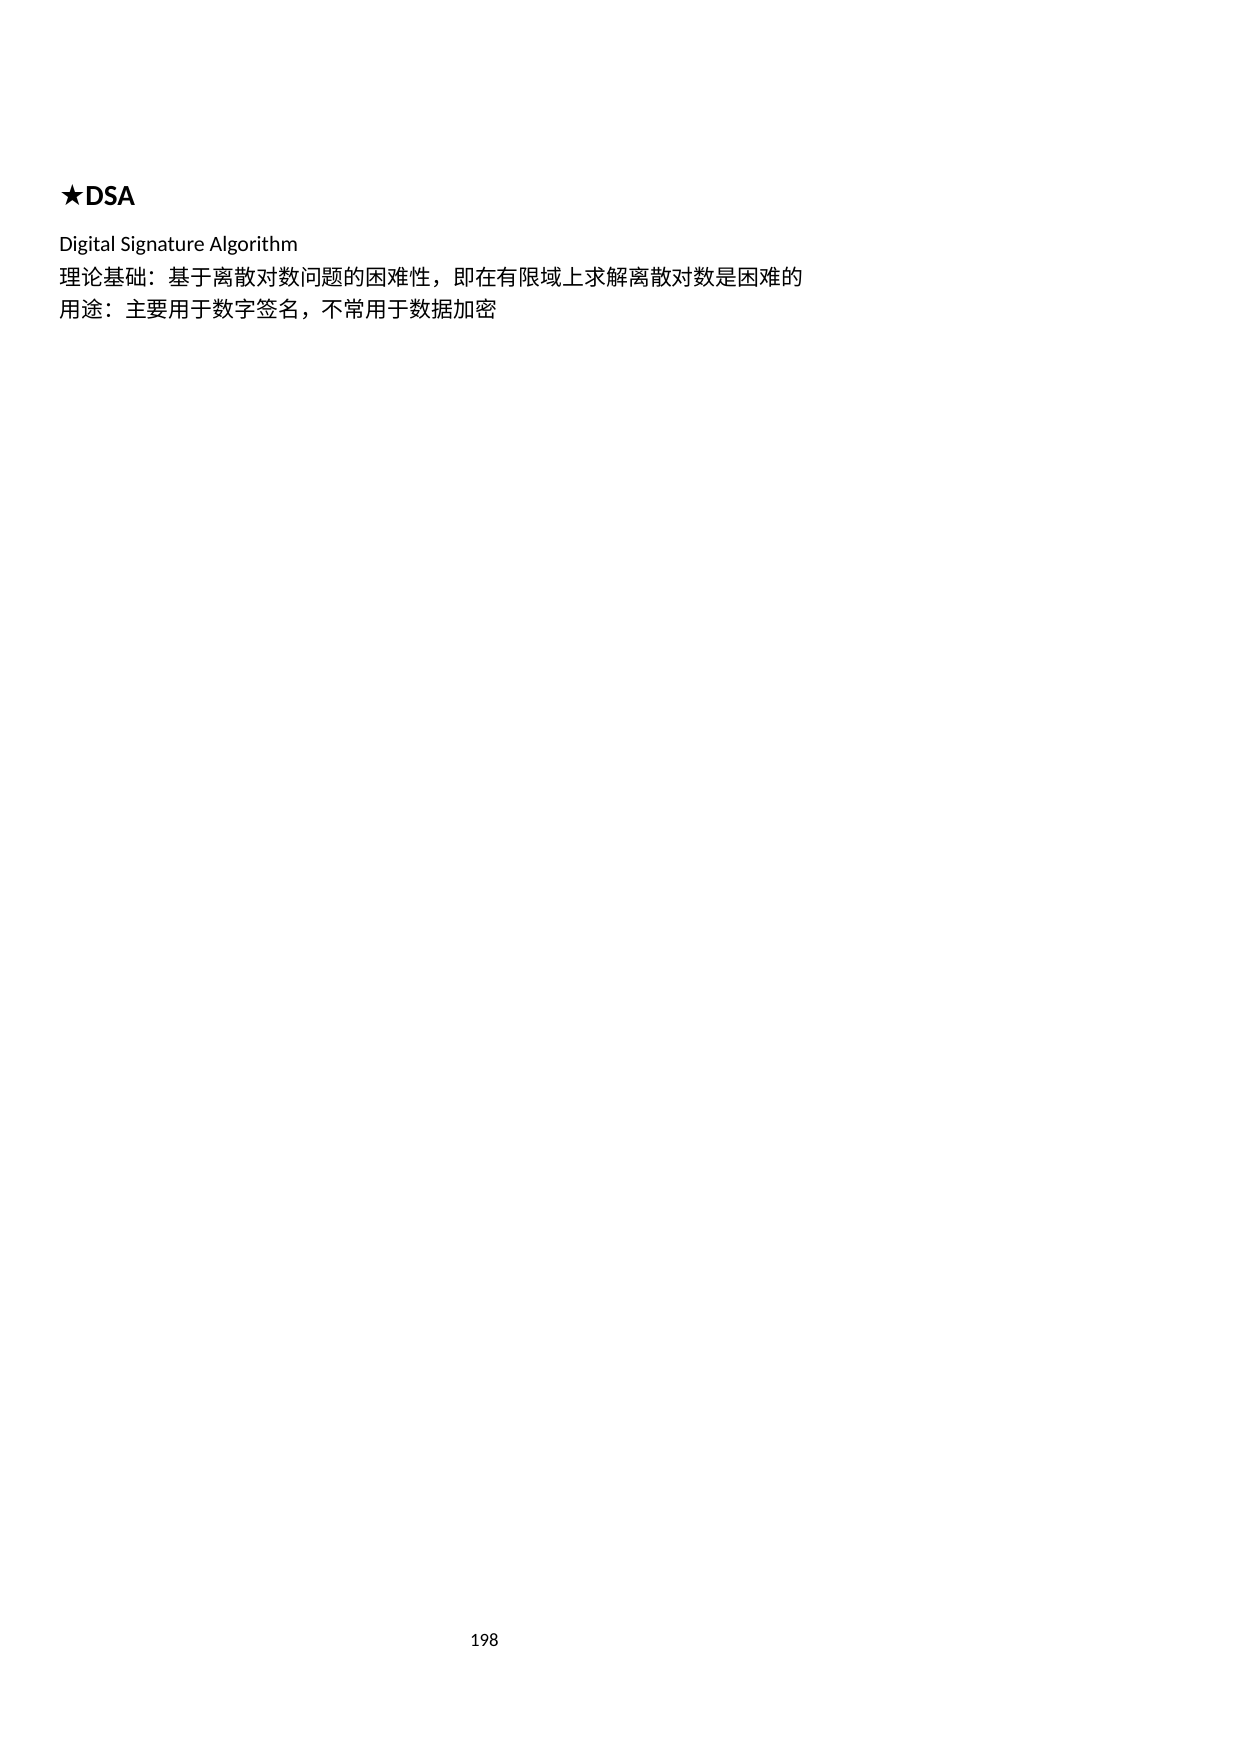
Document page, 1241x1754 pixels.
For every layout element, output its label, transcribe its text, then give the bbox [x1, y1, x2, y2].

text 理论基础：基于离散对数问题的困难性，即在有限域上求解离散对数是困难的 [59, 259, 1181, 292]
text Digital Signature Algorithm [59, 227, 1181, 259]
text 用途：主要用于数字签名，不常用于数据加密 [59, 292, 1181, 324]
text ★DSA [59, 162, 1181, 227]
